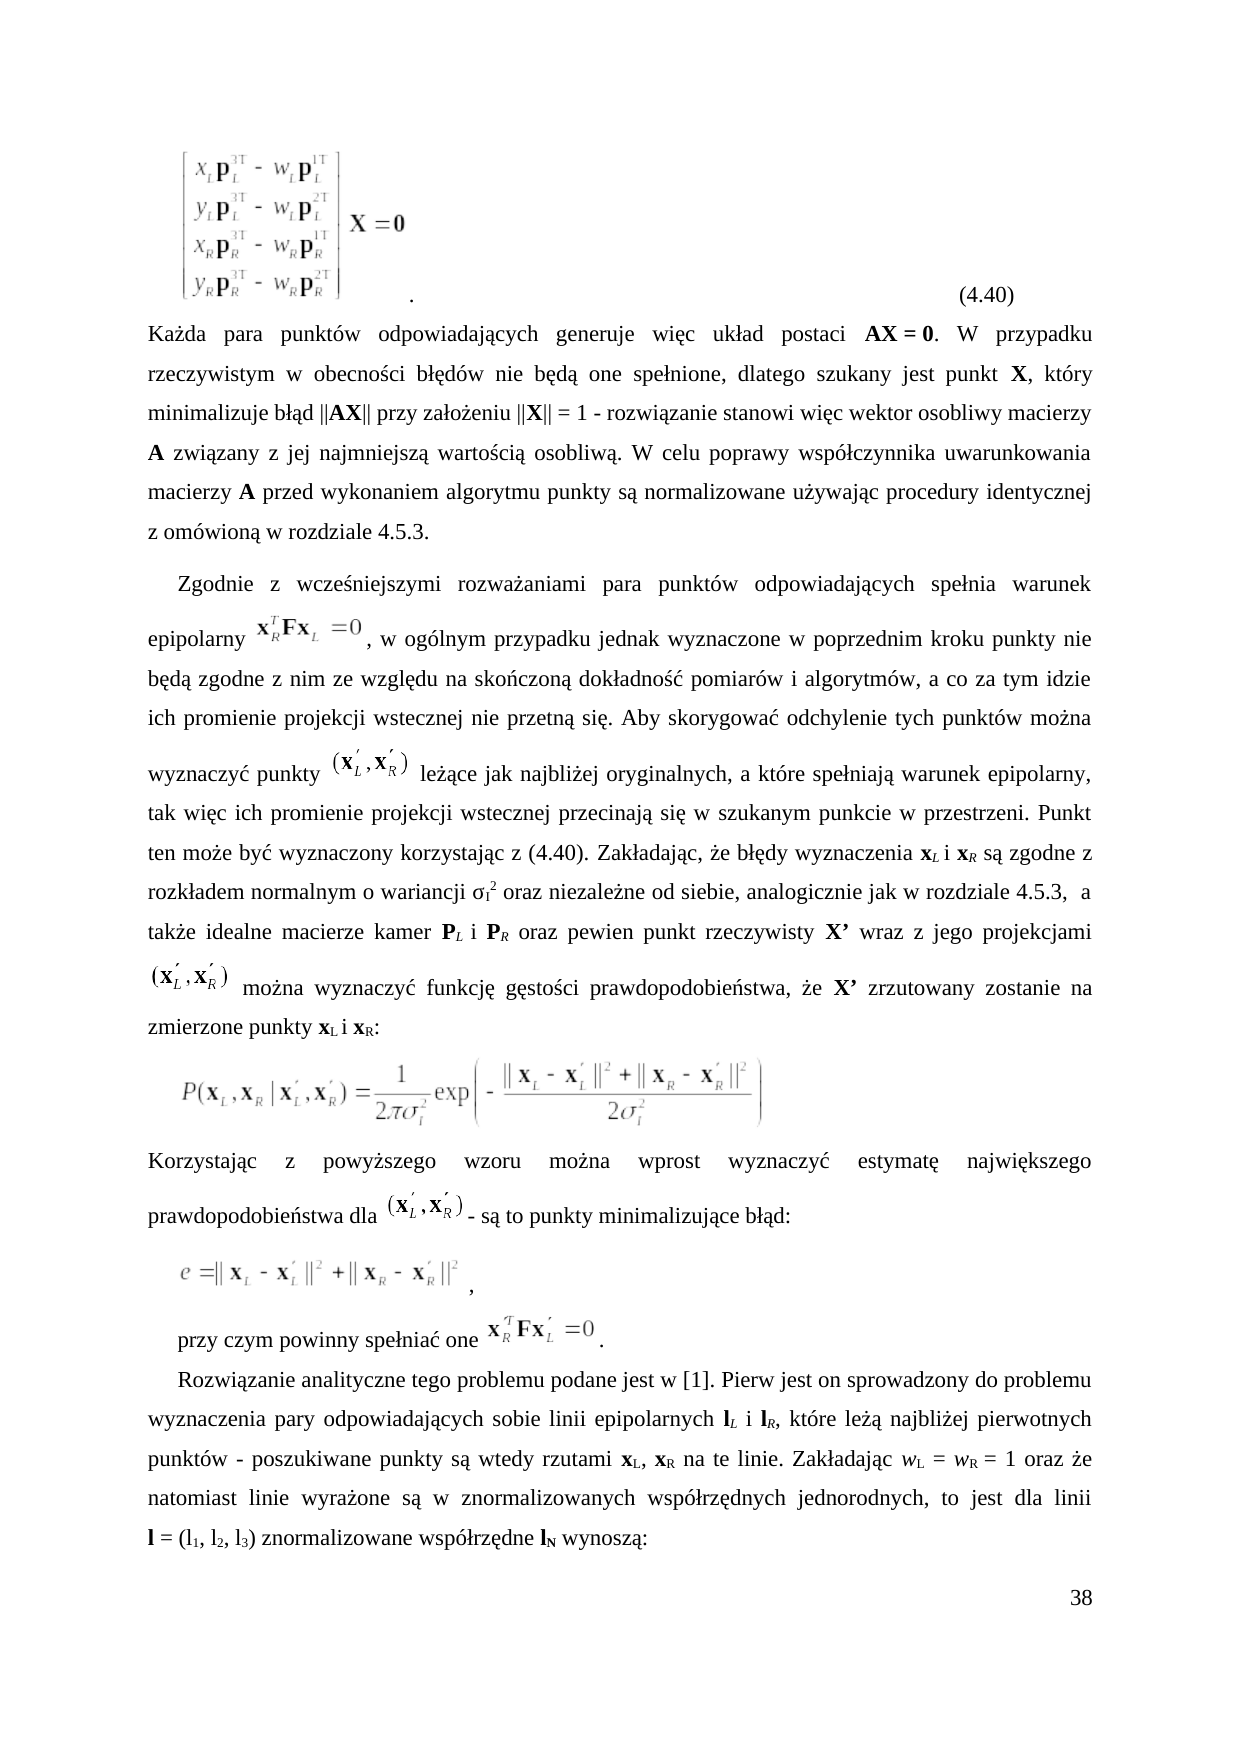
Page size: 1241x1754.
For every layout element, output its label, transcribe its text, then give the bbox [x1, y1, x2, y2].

text , [148, 1254, 1093, 1297]
text . (4.40) [148, 148, 1093, 307]
text Korzystając z powyższego wzoru można wprost wyznaczyć estymatę największego prawdopodobieństwa dla - są to punkty minimalizujące błąd: [148, 1147, 1093, 1229]
text przy czym powinny spełniać one . [148, 1310, 1093, 1353]
text Zgodnie z wcześniejszymi rozważaniami para punktów odpowiadających spełnia warunek epipolarny , w ogólnym przypadku jednak wyznaczone w poprzednim kroku punkty nie będą zgodne z nim ze względu na skończoną dokładność pomiarów i algorytmów, a co za tym idzie ich promienie projekcji wstecznej nie przetną się. Aby skorygować odchylenie tych punktów można wyznaczyć punkty leżące jak najbliżej oryginalnych, a które spełniają warunek epipolarny, tak więc ich promienie projekcji wstecznej przecinają się w szukanym punkcie w przestrzeni. Punkt ten może być wyznaczony korzystając z (4.40). Zakładając, że błędy wyznaczenia xL i xR są zgodne z rozkładem normalnym o wariancji σI2 oraz niezależne od siebie, analogicznie jak w rozdziale 4.5.3, a także idealne macierze kamer PL i PR oraz pewien punkt rzeczywisty X’ wraz z jego projekcjami można wyznaczyć funkcję gęstości prawdopodobieństwa, że X’ zrzutowany zostanie na zmierzone punkty xL i xR: [148, 570, 1093, 1039]
text Rozwiązanie analityczne tego problemu podane jest w [1]. Pierw jest on sprowadzony do problemu wyznaczenia pary odpowiadających sobie linii epipolarnych lL i lR, które leżą najbliżej pierwotnych punktów - poszukiwane punkty są wtedy rzutami xL, xR na te linie. Zakładając wL = wR = 1 oraz że natomiast linie wyrażone są w znormalizowanych współrzędnych jednorodnych, to jest dla linii l = (l1, l2, l3) znormalizowane współrzędne lN wynoszą: [148, 1366, 1093, 1550]
text Każda para punktów odpowiadających generuje więc układ postaci AX = 0. W przypadku rzeczywistym w obecności błędów nie będą one spełnione, dlatego szukany jest punkt X, który minimalizuje błąd ||AX|| przy założeniu ||X|| = 1 - rozwiązanie stanowi więc wektor osobliwy macierzy A związany z jej najmniejszą wartością osobliwą. W celu poprawy współczynnika uwarunkowania macierzy A przed wykonaniem algorytmu punkty są normalizowane używając procedury identycznej z omówioną w rozdziale 4.5.3. [148, 320, 1093, 544]
